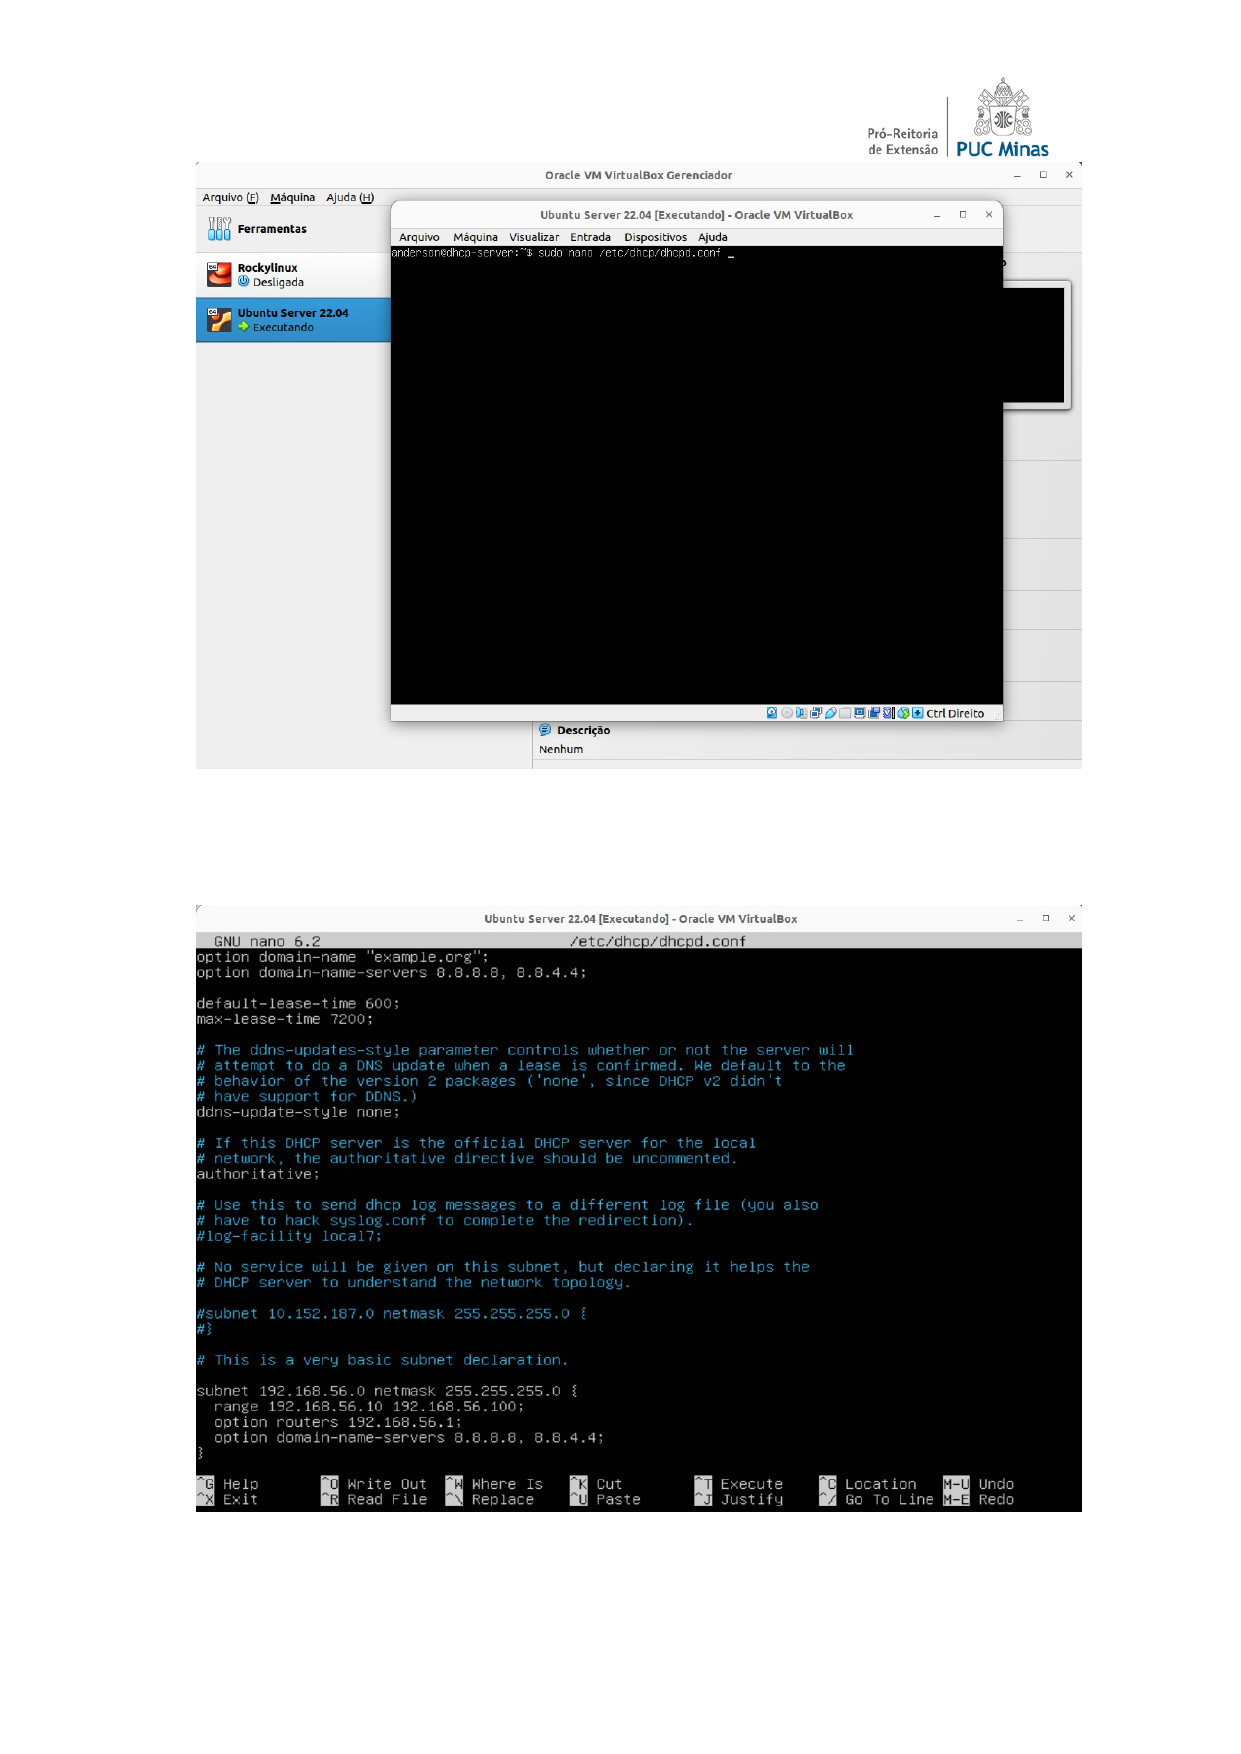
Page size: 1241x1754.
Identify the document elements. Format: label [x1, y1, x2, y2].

picture [861, 73, 1064, 162]
